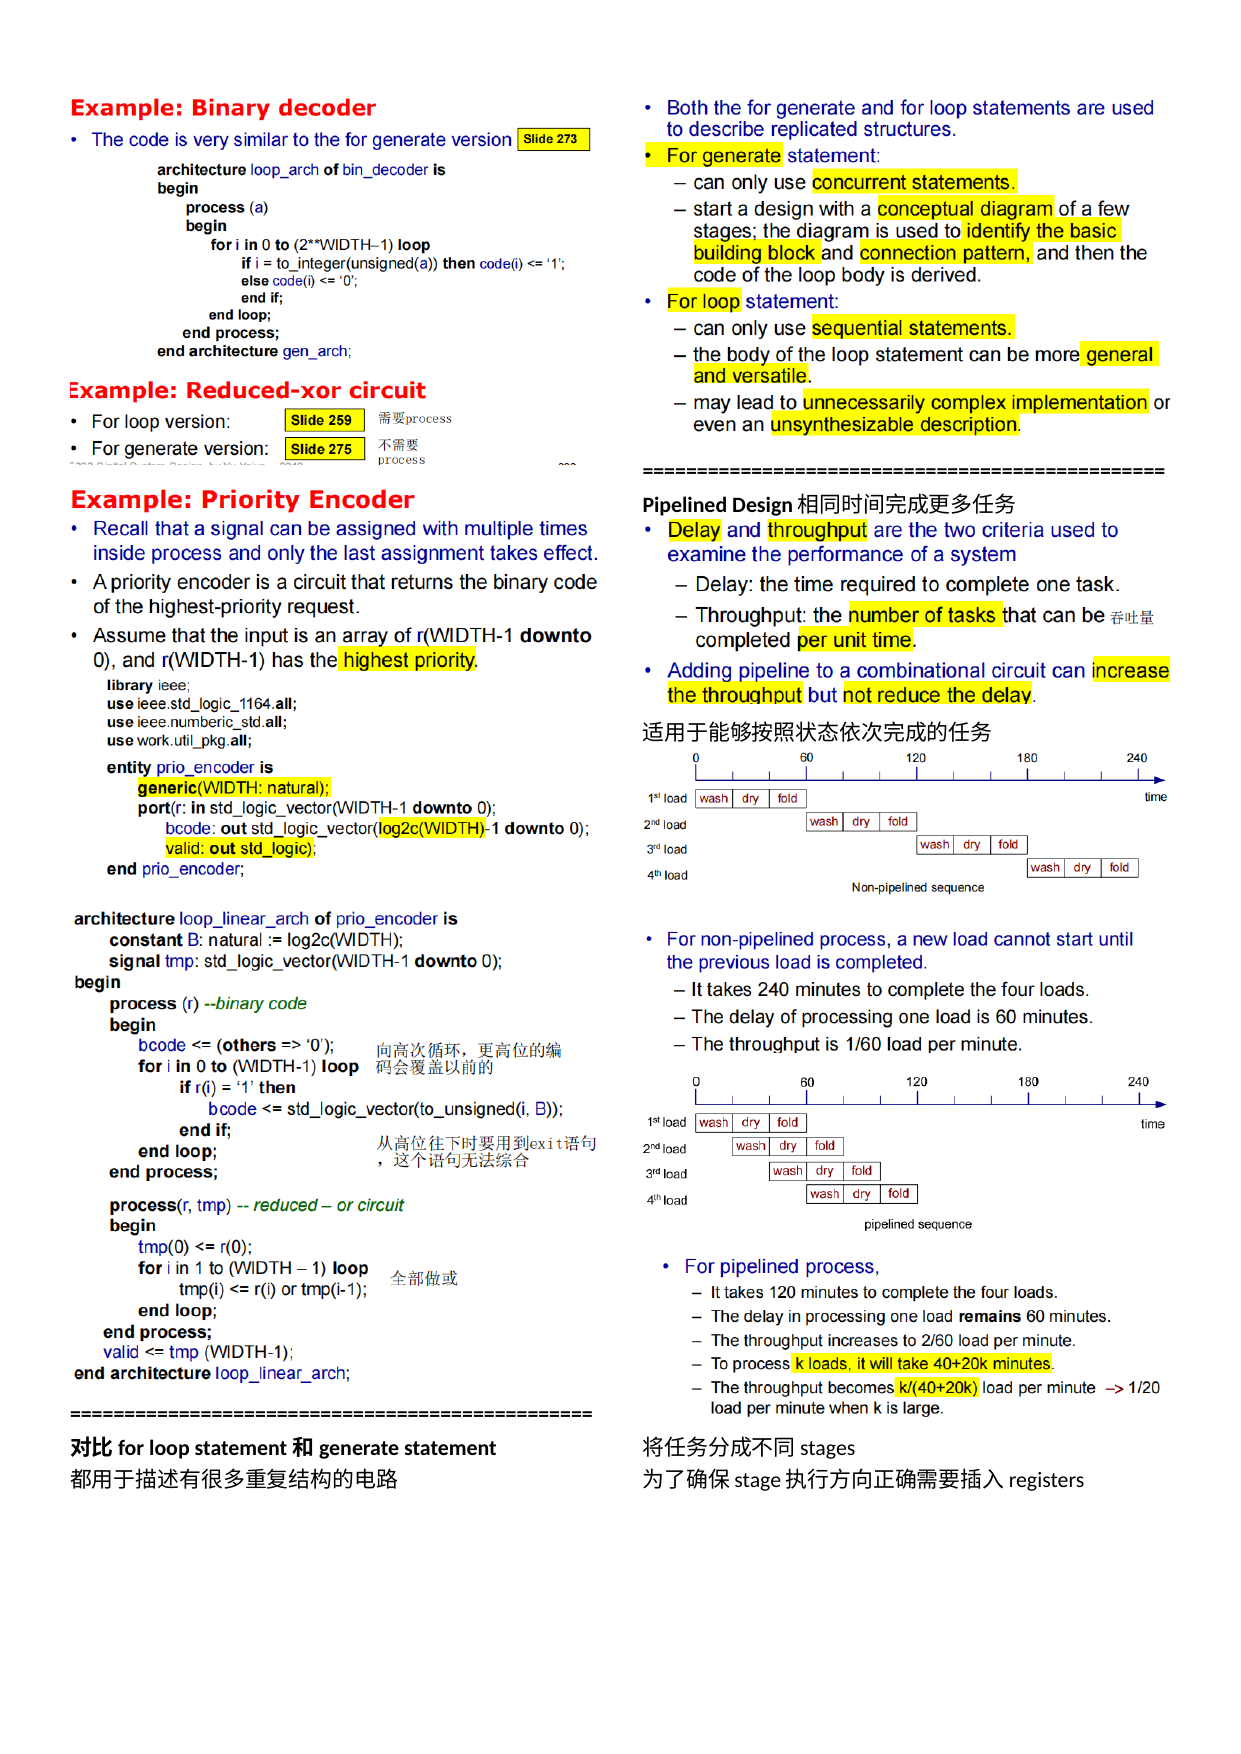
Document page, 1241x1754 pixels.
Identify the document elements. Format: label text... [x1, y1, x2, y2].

text 将任务分成不同stages [642, 1429, 1171, 1462]
text 适用于能够按照状态依次完成的任务 [642, 714, 1171, 747]
picture [642, 97, 1171, 436]
text ================================================对比for loop statement 和 generate statement [70, 1397, 598, 1462]
picture [642, 1072, 1171, 1417]
text 为了确保stage执行方向正确需要插入registers [642, 1462, 1171, 1494]
picture [69, 909, 598, 1384]
text ================================================Pipelined Design相同时间完成更多任务 [642, 454, 1171, 519]
picture [642, 747, 1171, 1053]
picture [69, 97, 598, 465]
picture [69, 487, 598, 881]
text 都用于描述有很多重复结构的电路 [70, 1462, 598, 1494]
picture [642, 519, 1171, 704]
